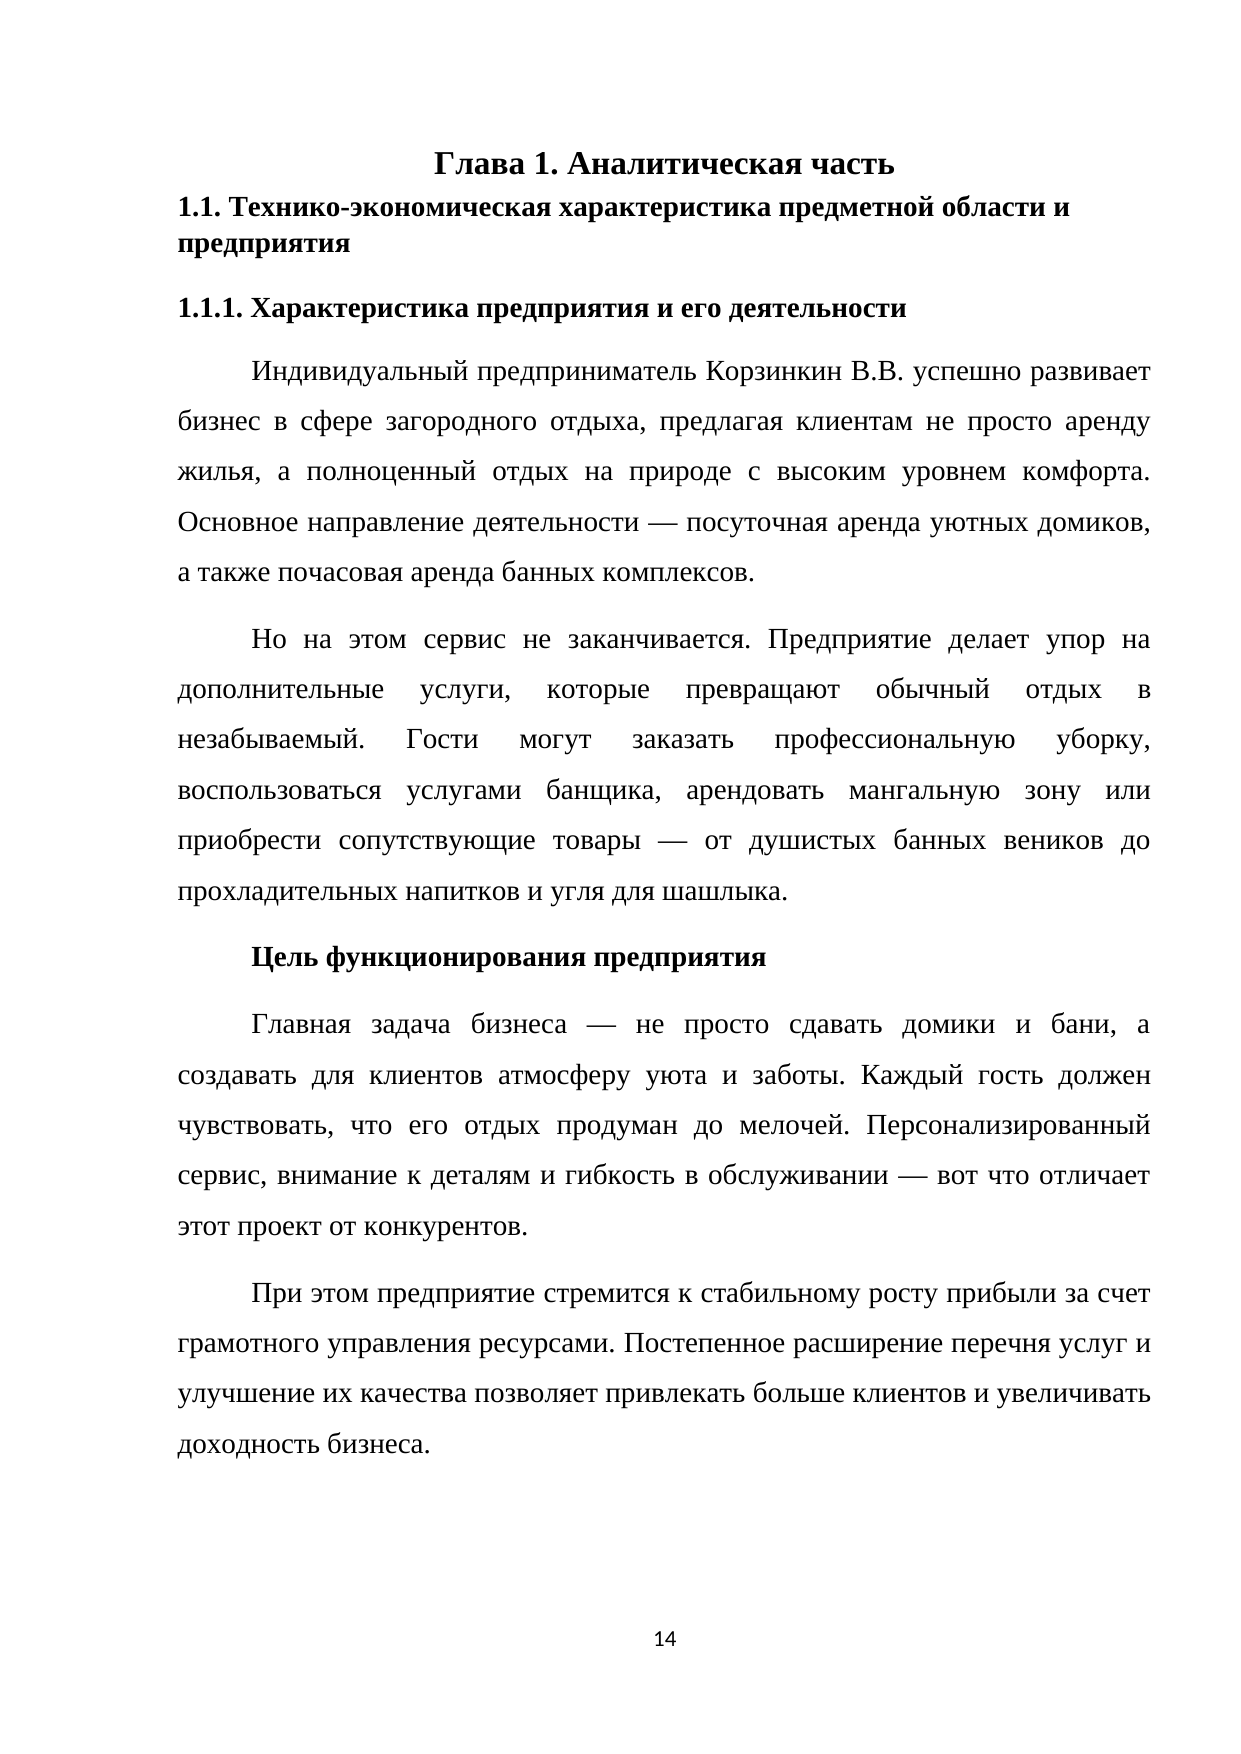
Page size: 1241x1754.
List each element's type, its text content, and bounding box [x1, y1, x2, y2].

text Индивидуальный предприниматель Корзинкин В.В. успешно развивает бизнес в сфере загородного отдыха, предлагая клиентам не просто аренду жилья, а полноценный отдых на природе с высоким уровнем комфорта. Основное направление деятельности — посуточная аренда уютных домиков, а также почасовая аренда банных комплексов. [177, 353, 1152, 588]
subtitle Глава 1. Аналитическая часть [177, 143, 1152, 181]
text Но на этом сервис не заканчивается. Предприятие делает упор на дополнительные услуги, которые превращают обычный отдых в незабываемый. Гости могут заказать профессиональную уборку, воспользоваться услугами банщика, арендовать мангальную зону или приобрести сопутствующие товары — от душистых банных веников до прохладительных напитков и угля для шашлыка. [177, 621, 1152, 906]
text Главная задача бизнеса — не просто сдавать домики и бани, а создавать для клиентов атмосферу уюта и заботы. Каждый гость должен чувствовать, что его отдых продуман до мелочей. Персонализированный сервис, внимание к деталям и гибкость в обслуживании — вот что отличает этот проект от конкурентов. [177, 1007, 1152, 1241]
subtitle 1.1. Технико-экономическая характеристика предметной области и предприятия [177, 189, 1152, 258]
subtitle 1.1.1. Характеристика предприятия и его деятельности [177, 290, 1152, 324]
text При этом предприятие стремится к стабильному росту прибыли за счет грамотного управления ресурсами. Постепенное расширение перечня услуг и улучшение их качества позволяет привлекать больше клиентов и увеличивать доходность бизнеса. [177, 1275, 1152, 1459]
text Цель функционирования предприятия [177, 939, 1152, 973]
